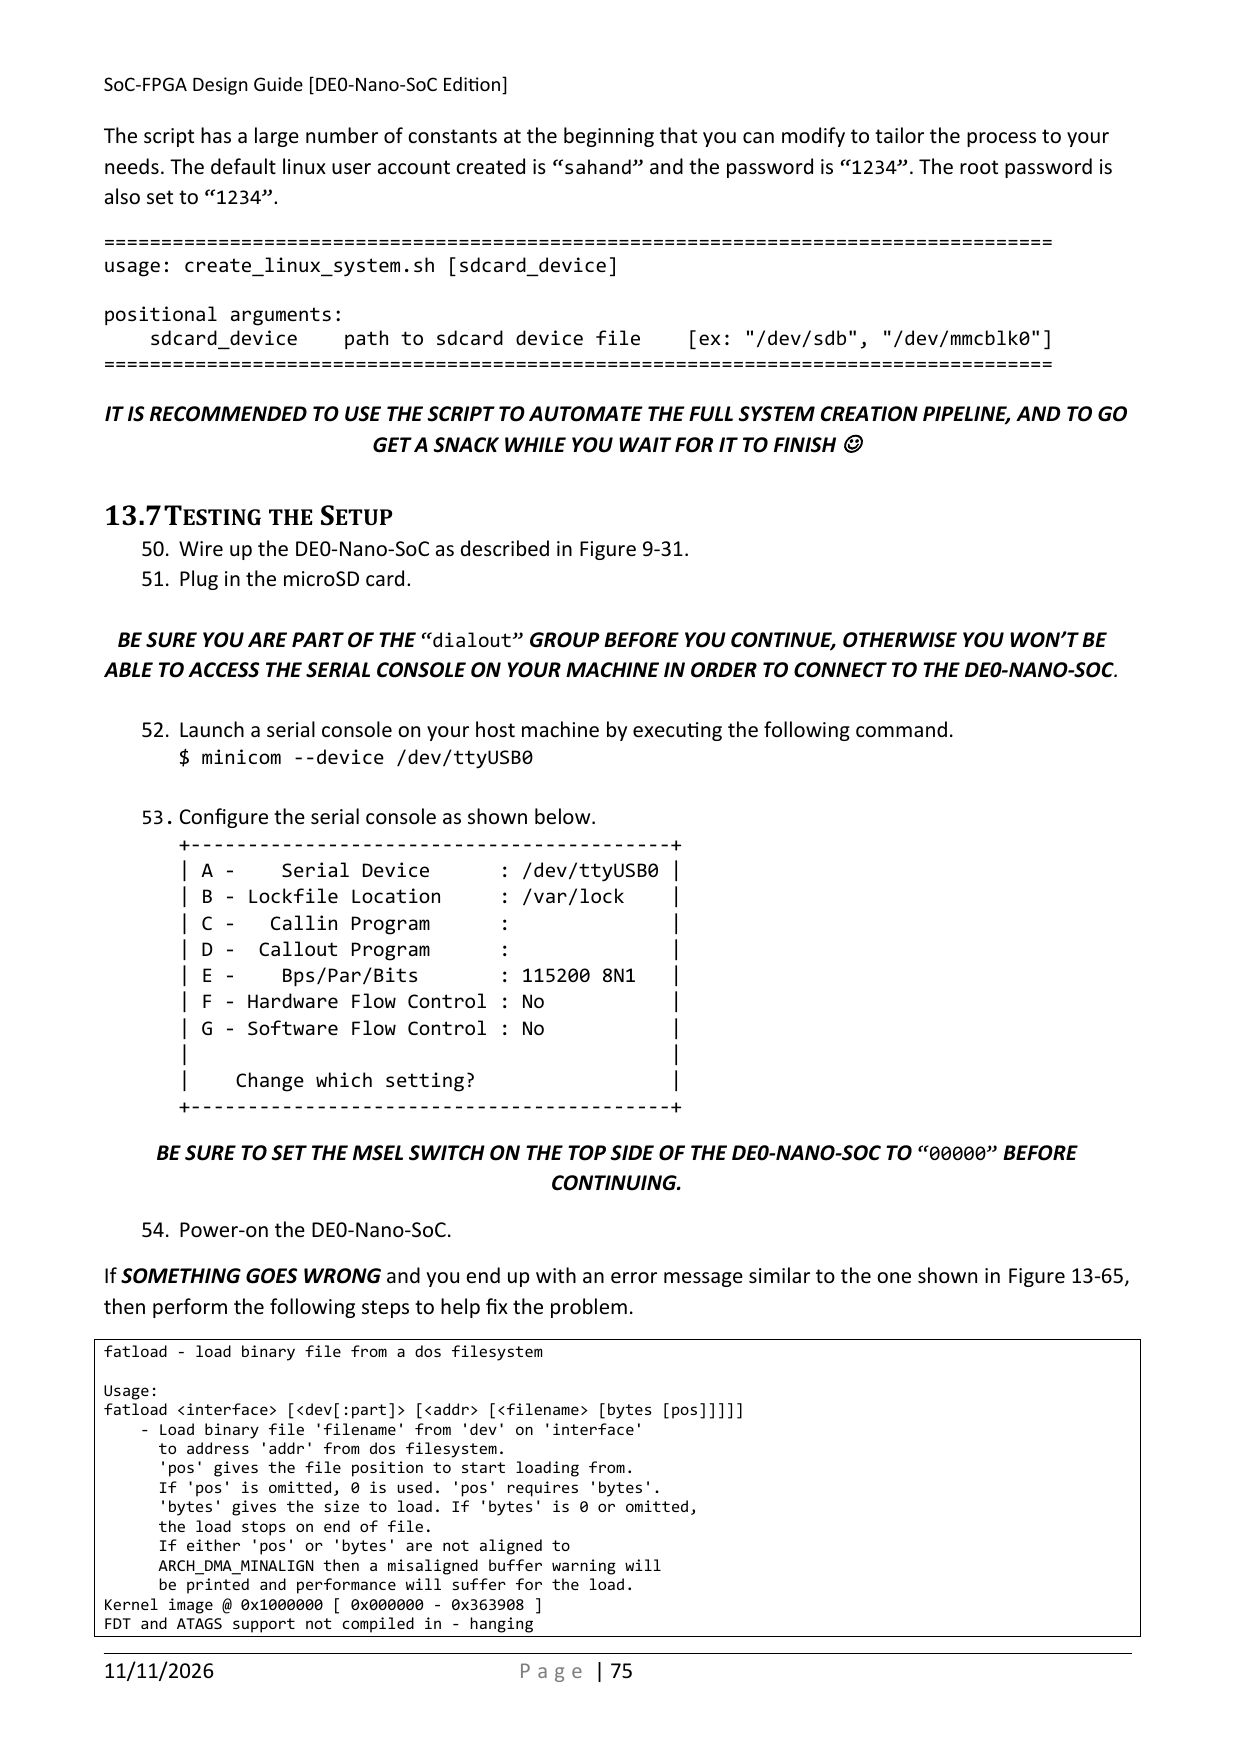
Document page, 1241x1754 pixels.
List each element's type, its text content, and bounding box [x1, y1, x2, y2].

text to address 'addr' from dos filesystem. [103, 1439, 1132, 1459]
subtitle Testing the Setup [103, 497, 1132, 532]
text =================================================================================== usage: create_linux_system.sh [sdcard_device] positional arguments: [103, 229, 1132, 326]
list Launch a serial console on your host machine by executing the following command. $ minicom --device /dev/ttyUSB0 [141, 716, 1132, 800]
text If 'pos' is omitted, 0 is used. 'pos' requires 'bytes'. [103, 1478, 1132, 1498]
text 'pos' gives the file position to start loading from. [103, 1459, 1132, 1478]
text - Load binary file 'filename' from 'dev' on 'interface' [103, 1420, 1132, 1439]
text If either 'pos' or 'bytes' are not aligned to [103, 1537, 1132, 1556]
text Be sure to set the MSEL switch on the Top side of the DE0-Nano-SoC to “00000” before continuing. [103, 1138, 1132, 1196]
text the load stops on end of file. [103, 1517, 1132, 1537]
list Plug in the microSD card. [141, 564, 1132, 623]
text sdcard_device path to sdcard device file [ex: "/dev/sdb", "/dev/mmcblk0"] [103, 326, 1132, 351]
list Configure the serial console as shown below. +------------------------------------------+ | A - Serial Device : /dev/ttyUSB0 | | B - Lockfile Location : /var/lock | | C - Callin Program : | | D - Callout Program : | | E - Bps/Par/Bits : 115200 8N1 | | F - Hardware Flow Control : No | | G - Software Flow Control : No | | | | Change which setting? | +------------------------------------------+ [141, 802, 1132, 1119]
text 'bytes' gives the size to load. If 'bytes' is 0 or omitted, [103, 1498, 1132, 1517]
text The script has a large number of constants at the beginning that you can modify to tailor the process to your needs. The default linux user account created is “sahand” and the password is “1234”. The root password is also set to “1234”. [103, 122, 1132, 210]
text fatload <interface> [<dev[:part]> [<addr> [<filename> [bytes [pos]]]]] [103, 1400, 1132, 1420]
list Power-on the DE0-Nano-SoC. [141, 1215, 1132, 1243]
list Be sure you are part of the “dialout” group before you continue, otherwise you won’t be able to access the serial console on your machine in order to connect to the DE0-Nano-SoC. [94, 625, 1132, 683]
text fatload - load binary file from a dos filesystem [95, 1340, 1140, 1361]
text It is recommended to use the script to automate the full system creation pipeline, and to go get a snack while you wait for it to finish [103, 399, 1132, 458]
text =================================================================================== [103, 351, 1132, 399]
text Kernel image @ 0x1000000 [ 0x000000 - 0x363908 ] [103, 1595, 1132, 1611]
text ARCH_DMA_MINALIGN then a misaligned buffer warning will [103, 1556, 1132, 1576]
text FDT and ATAGS support not compiled in - hanging [95, 1611, 1140, 1636]
text Usage: [103, 1381, 1132, 1400]
text be printed and performance will suffer for the load. [103, 1576, 1132, 1595]
